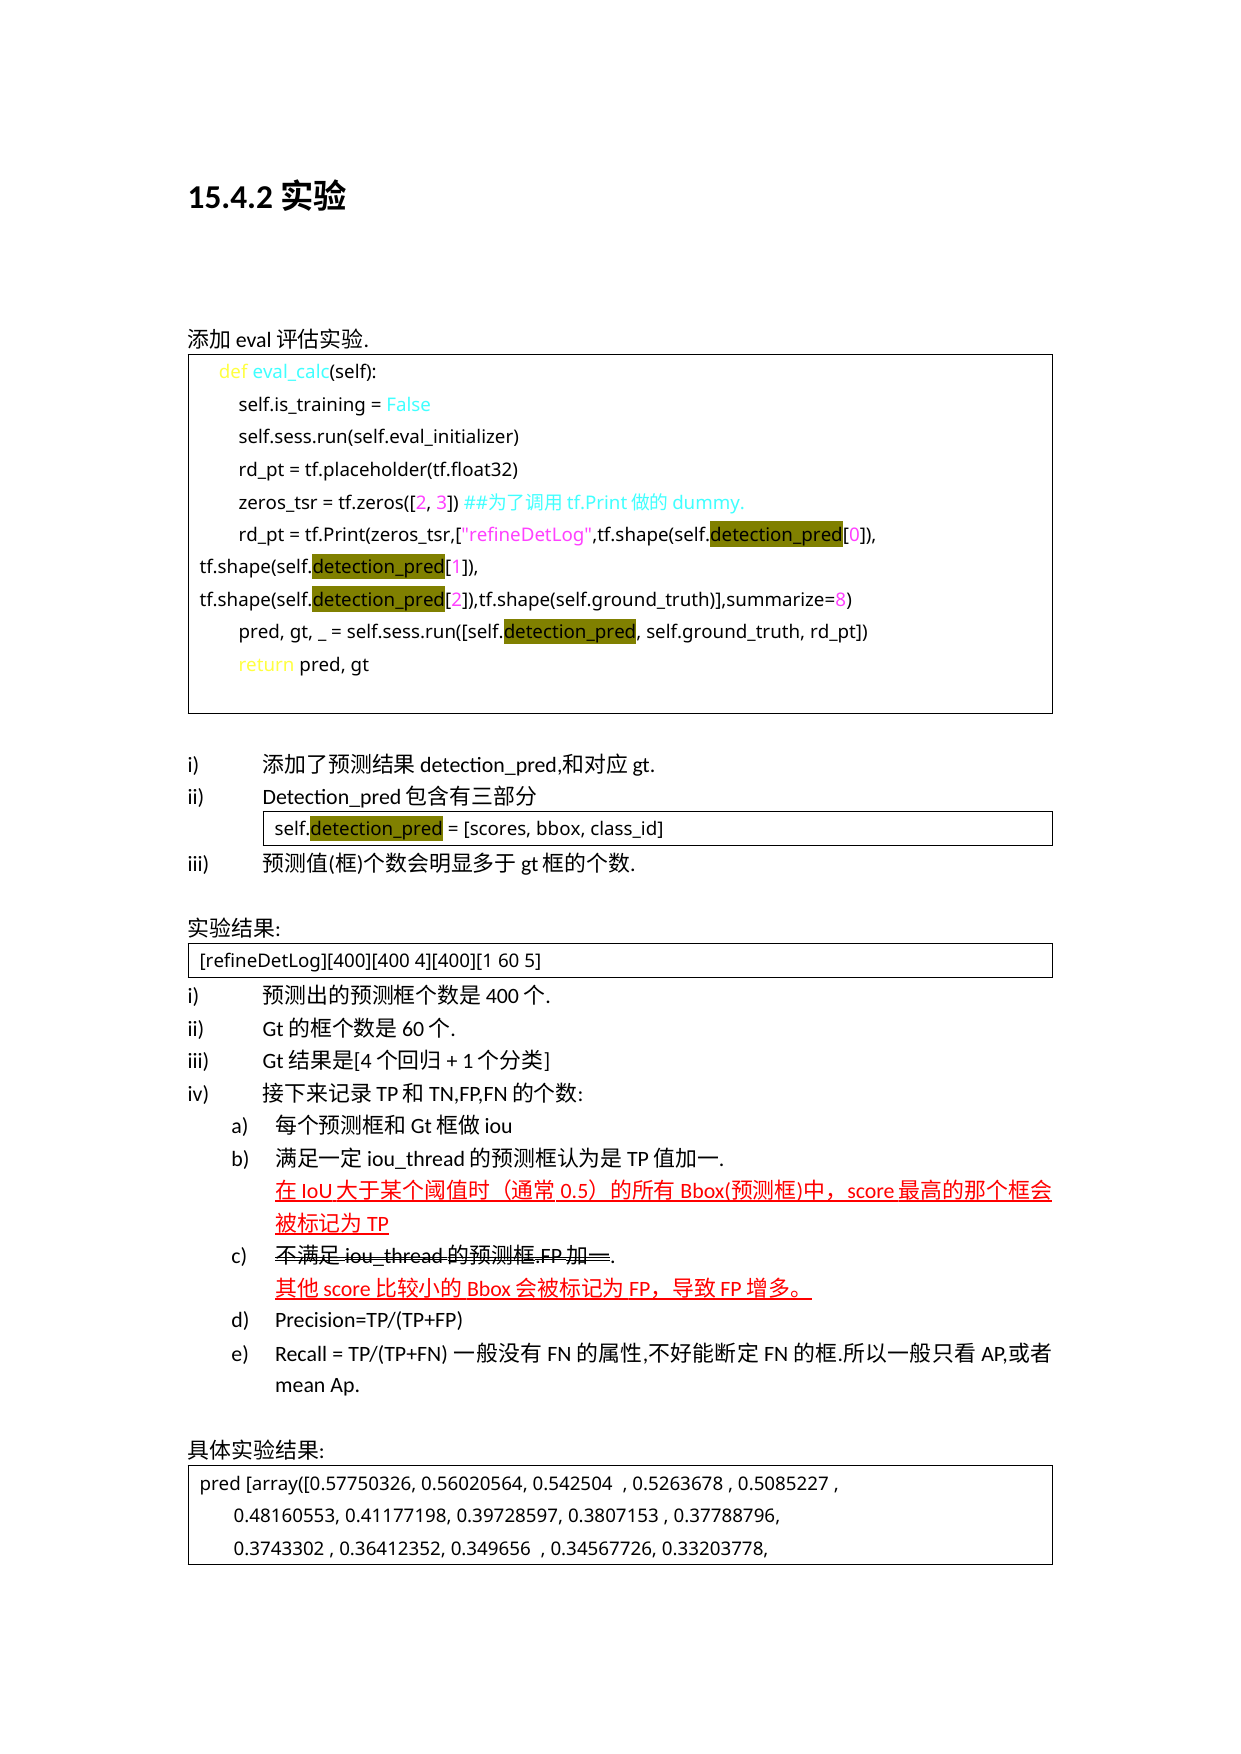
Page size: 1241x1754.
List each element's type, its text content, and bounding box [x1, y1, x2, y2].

text 实验结果: [187, 911, 1053, 943]
list 预测出的预测框个数是400个. [187, 978, 1053, 1010]
text 添加eval评估实验. [187, 322, 1053, 354]
list 其他score比较小的Bbox会被标记为FP，导致FP增多。 [275, 1270, 1053, 1303]
table_header [refineDetLog][400][400 4][400][1 60 5] [189, 944, 1052, 977]
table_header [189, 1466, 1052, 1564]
list Recall = TP/(TP+FN) 一般没有FN的属性,不好能断定FN的框.所以一般只看AP,或者mean Ap. [231, 1335, 1053, 1400]
list 添加了预测结果detection_pred,和对应gt. [187, 746, 1053, 779]
subtitle 15.4.2 实验 [187, 162, 1053, 227]
list Detection_pred包含有三部分 [187, 779, 1053, 811]
list 满足一定iou_thread的预测框认为是TP值加一. [231, 1140, 1053, 1173]
list 接下来记录TP和TN,FP,FN的个数: [187, 1075, 1053, 1108]
list Gt结果是[4个回归 + 1个分类] [187, 1043, 1053, 1075]
list Precision=TP/(TP+FP) [231, 1303, 1053, 1335]
text 具体实验结果: [187, 1433, 1053, 1465]
list 预测值(框)个数会明显多于gt框的个数. [187, 846, 1053, 878]
list 不满足iou_thread的预测框.FP加一. [231, 1238, 1053, 1270]
table_header def eval_calc(self): self.is_training = False self.sess.run(self.eval_initializer) rd_pt = tf.placeholder(tf.float32) zeros_tsr = tf.zeros([2, 3]) ##为了调用tf.Print做的dummy. rd_pt = tf.Print(zeros_tsr,["refineDetLog",tf.shape(self.detection_pred[0]), tf.shape(self.detection_pred[1]), tf.shape(self.detection_pred[2]),tf.shape(self.ground_truth)],summarize=8) pred, gt, _ = self.sess.run([self.detection_pred, self.ground_truth, rd_pt]) return pred, gt [189, 355, 1052, 713]
list 每个预测框和Gt框做iou [231, 1108, 1053, 1140]
list Gt的框个数是60个. [187, 1010, 1053, 1043]
table_header self.detection_pred = [scores, bbox, class_id] [264, 812, 1052, 845]
list 在IoU大于某个阈值时（通常0.5）的所有Bbox(预测框)中，score最高的那个框会被标记为TP [275, 1173, 1053, 1238]
